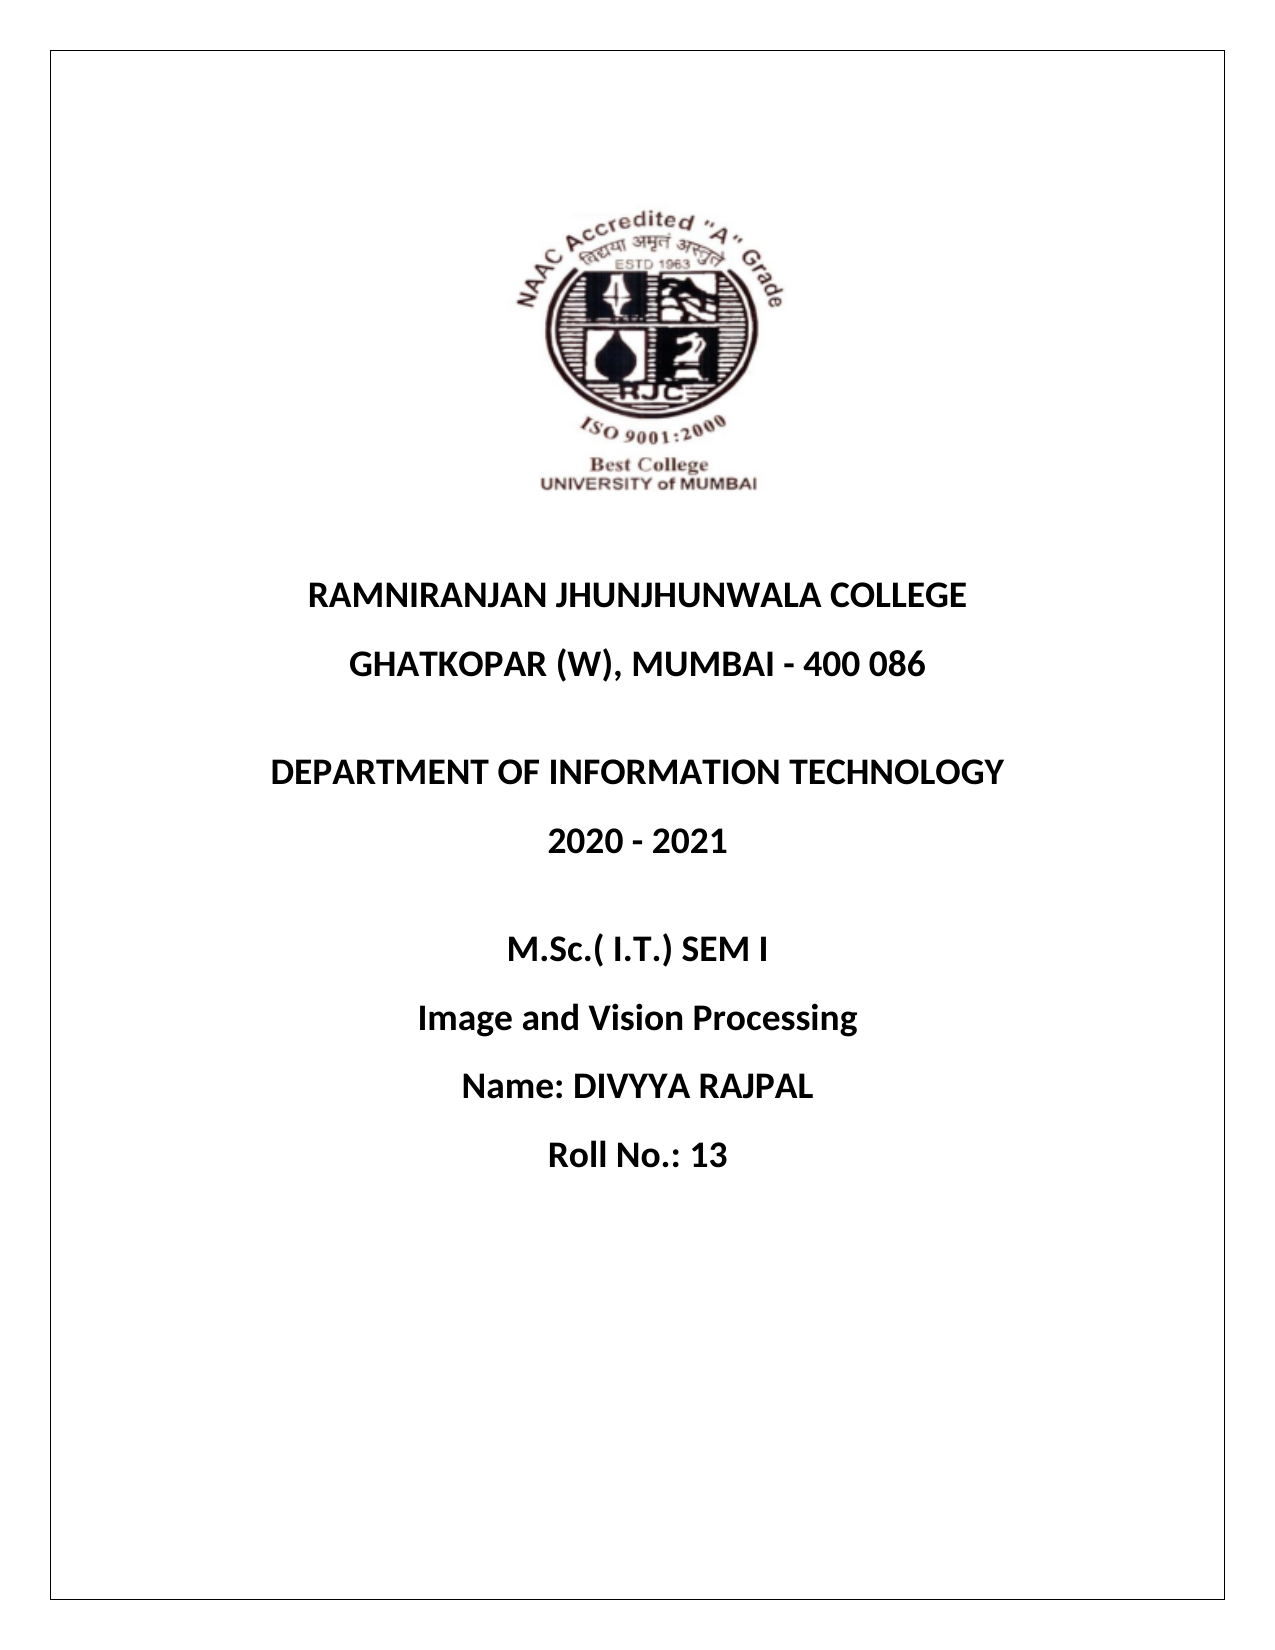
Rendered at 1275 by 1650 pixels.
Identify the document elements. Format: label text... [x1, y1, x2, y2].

text Name: DIVYYA RAJPAL [150, 1062, 1125, 1108]
text RAMNIRANJAN JHUNJHUNWALA COLLEGE [150, 571, 1125, 617]
text Image and Vision Processing [150, 994, 1125, 1039]
text GHATKOPAR (W), MUMBAI - 400 086 [150, 640, 1125, 686]
text DEPARTMENT OF INFORMATION TECHNOLOGY [150, 748, 1125, 794]
text M.Sc.( I.T.) SEM I [150, 925, 1125, 971]
text 2020 - 2021 [150, 817, 1125, 863]
text Roll No.: 13 [150, 1131, 1125, 1177]
picture [461, 182, 814, 516]
